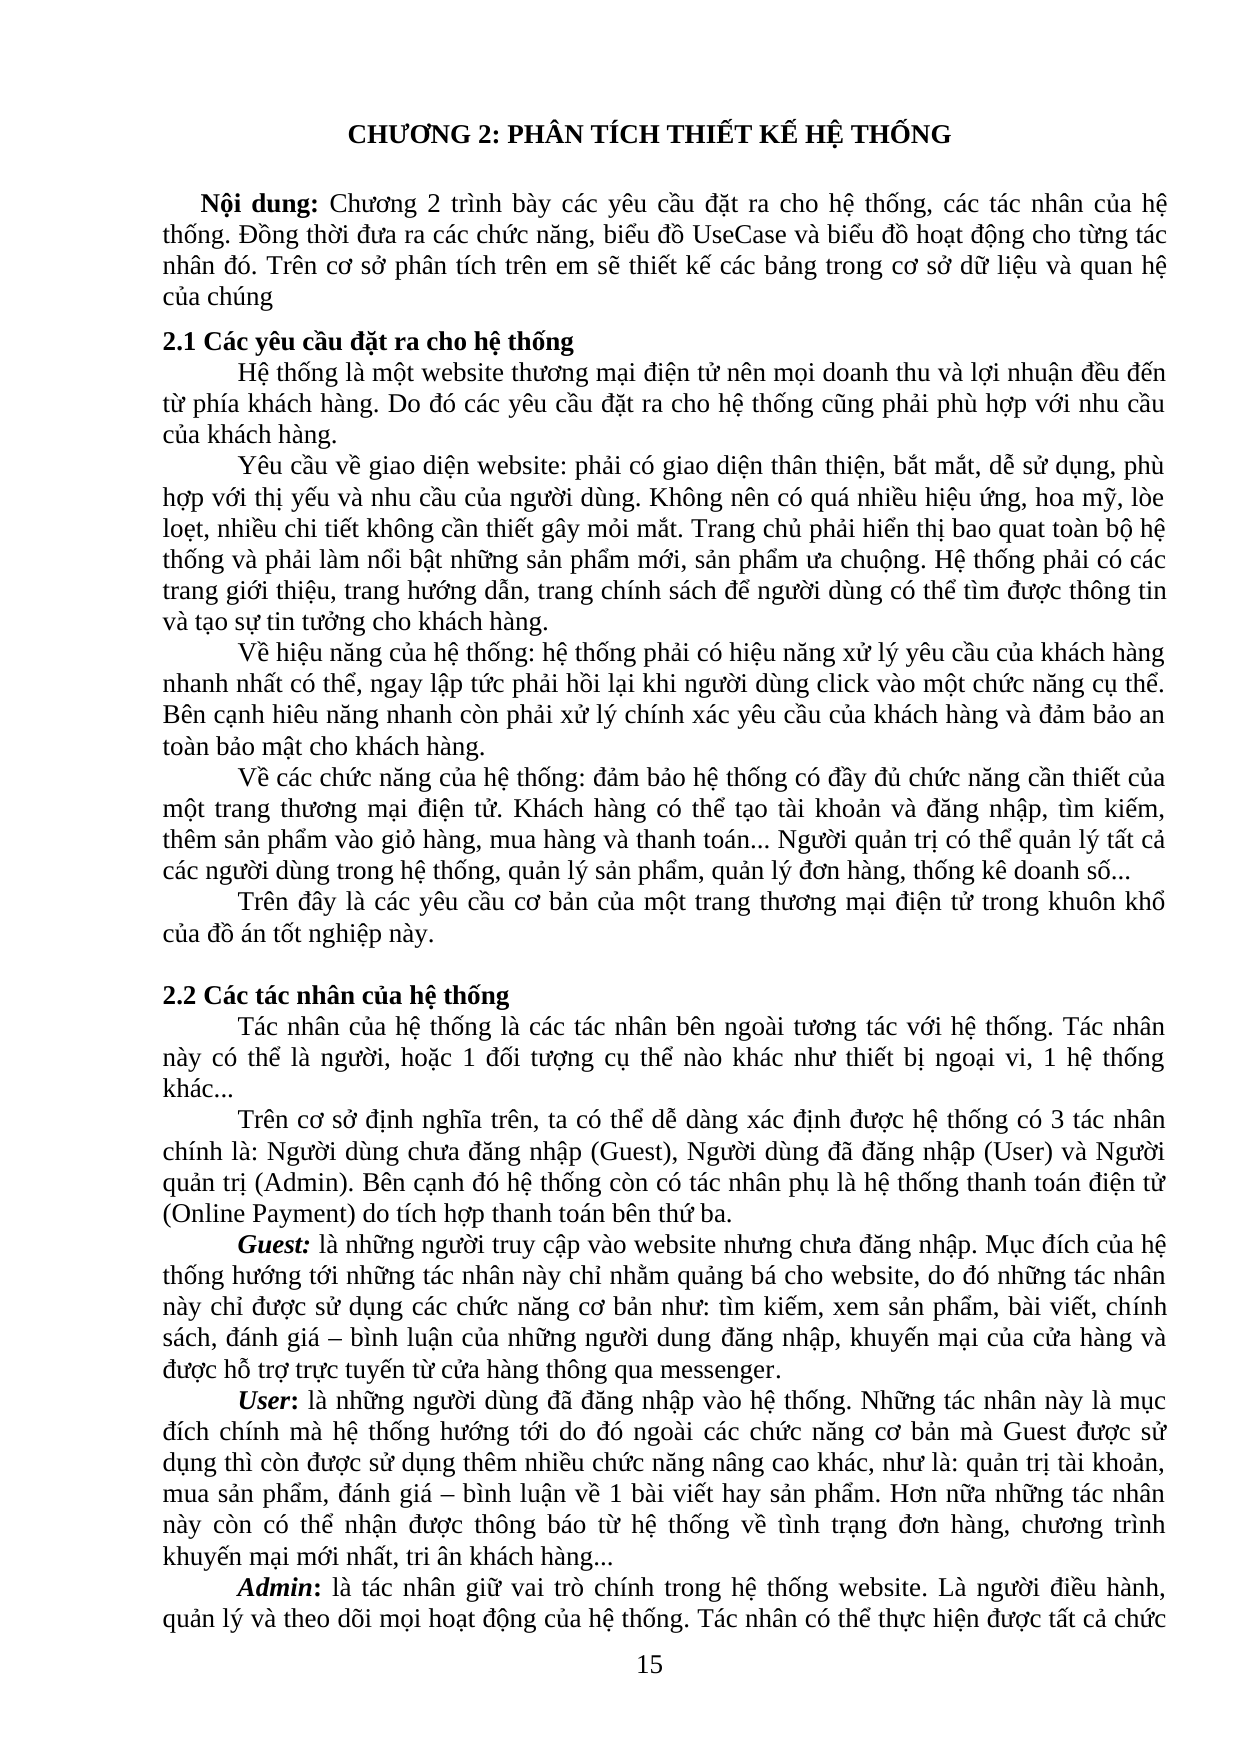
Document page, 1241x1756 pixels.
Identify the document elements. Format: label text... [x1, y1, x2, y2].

text Guest: là những người truy cập vào website nhưng chưa đăng nhập. Mục đích của hệ thống hướng tới những tác nhân này chỉ nhằm quảng bá cho website, do đó những tác nhân này chỉ được sử dụng các chức năng cơ bản như: tìm kiếm, xem sản phẩm, bài viết, chính sách, đánh giá – bình luận của những người dung đăng nhập, khuyến mại của cửa hàng và được hỗ trợ trực tuyến từ cửa hàng thông qua messenger. [162, 1228, 1167, 1384]
text 2.2 Các tác nhân của hệ thống [162, 979, 1167, 1010]
text Trên đây là các yêu cầu cơ bản của một trang thương mại điện tử trong khuôn khổ của đồ án tốt nghiệp này. [162, 886, 1167, 948]
text Về các chức năng của hệ thống: đảm bảo hệ thống có đầy đủ chức năng cần thiết của một trang thương mại điện tử. Khách hàng có thể tạo tài khoản và đăng nhập, tìm kiếm, thêm sản phẩm vào giỏ hàng, mua hàng và thanh toán... Người quản trị có thể quản lý tất cả các người dùng trong hệ thống, quản lý sản phẩm, quản lý đơn hàng, thống kê doanh số... [162, 761, 1167, 886]
text Về hiệu năng của hệ thống: hệ thống phải có hiệu năng xử lý yêu cầu của khách hàng nhanh nhất có thể, ngay lập tức phải hồi lại khi người dùng click vào một chức năng cụ thể. Bên cạnh hiêu năng nhanh còn phải xử lý chính xác yêu cầu của khách hàng và đảm bảo an toàn bảo mật cho khách hàng. [162, 636, 1167, 761]
text Yêu cầu về giao diện website: phải có giao diện thân thiện, bắt mắt, dễ sử dụng, phù hợp với thị yếu và nhu cầu của người dùng. Không nên có quá nhiều hiệu ứng, hoa mỹ, lòe loẹt, nhiều chi tiết không cần thiết gây mỏi mắt. Trang chủ phải hiển thị bao quat toàn bộ hệ thống và phải làm nổi bật những sản phẩm mới, sản phẩm ưa chuộng. Hệ thống phải có các trang giới thiệu, trang hướng dẫn, trang chính sách để người dùng có thể tìm được thông tin và tạo sự tin tưởng cho khách hàng. [162, 449, 1167, 636]
text User: là những người dùng đã đăng nhập vào hệ thống. Những tác nhân này là mục đích chính mà hệ thống hướng tới do đó ngoài các chức năng cơ bản mà Guest được sử dụng thì còn được sử dụng thêm nhiều chức năng nâng cao khác, như là: quản trị tài khoản, mua sản phẩm, đánh giá – bình luận về 1 bài viết hay sản phẩm. Hơn nữa những tác nhân này còn có thể nhận được thông báo từ hệ thống về tình trạng đơn hàng, chương trình khuyến mại mới nhất, tri ân khách hàng... [162, 1384, 1167, 1571]
subtitle CHƯƠNG 2: PHÂN TÍCH THIẾT KẾ HỆ THỐNG [162, 119, 1137, 150]
text Hệ thống là một website thương mại điện tử nên mọi doanh thu và lợi nhuận đều đến từ phía khách hàng. Do đó các yêu cầu đặt ra cho hệ thống cũng phải phù hợp với nhu cầu của khách hàng. [162, 356, 1167, 449]
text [162, 1571, 1167, 1633]
text Nội dung: Chương 2 trình bày các yêu cầu đặt ra cho hệ thống, các tác nhân của hệ thống. Đồng thời đưa ra các chức năng, biểu đồ UseCase và biểu đồ hoạt động cho từng tác nhân đó. Trên cơ sở phân tích trên em sẽ thiết kế các bảng trong cơ sở dữ liệu và quan hệ của chúng [162, 187, 1167, 312]
text 2.1 Các yêu cầu đặt ra cho hệ thống [162, 325, 1136, 356]
text Tác nhân của hệ thống là các tác nhân bên ngoài tương tác với hệ thống. Tác nhân này có thể là người, hoặc 1 đối tượng cụ thể nào khác như thiết bị ngoại vi, 1 hệ thống khác... [162, 1010, 1167, 1103]
text Trên cơ sở định nghĩa trên, ta có thể dễ dàng xác định được hệ thống có 3 tác nhân chính là: Người dùng chưa đăng nhập (Guest), Người dùng đã đăng nhập (User) và Người quản trị (Admin). Bên cạnh đó hệ thống còn có tác nhân phụ là hệ thống thanh toán điện tử (Online Payment) do tích hợp thanh toán bên thứ ba. [162, 1103, 1167, 1228]
